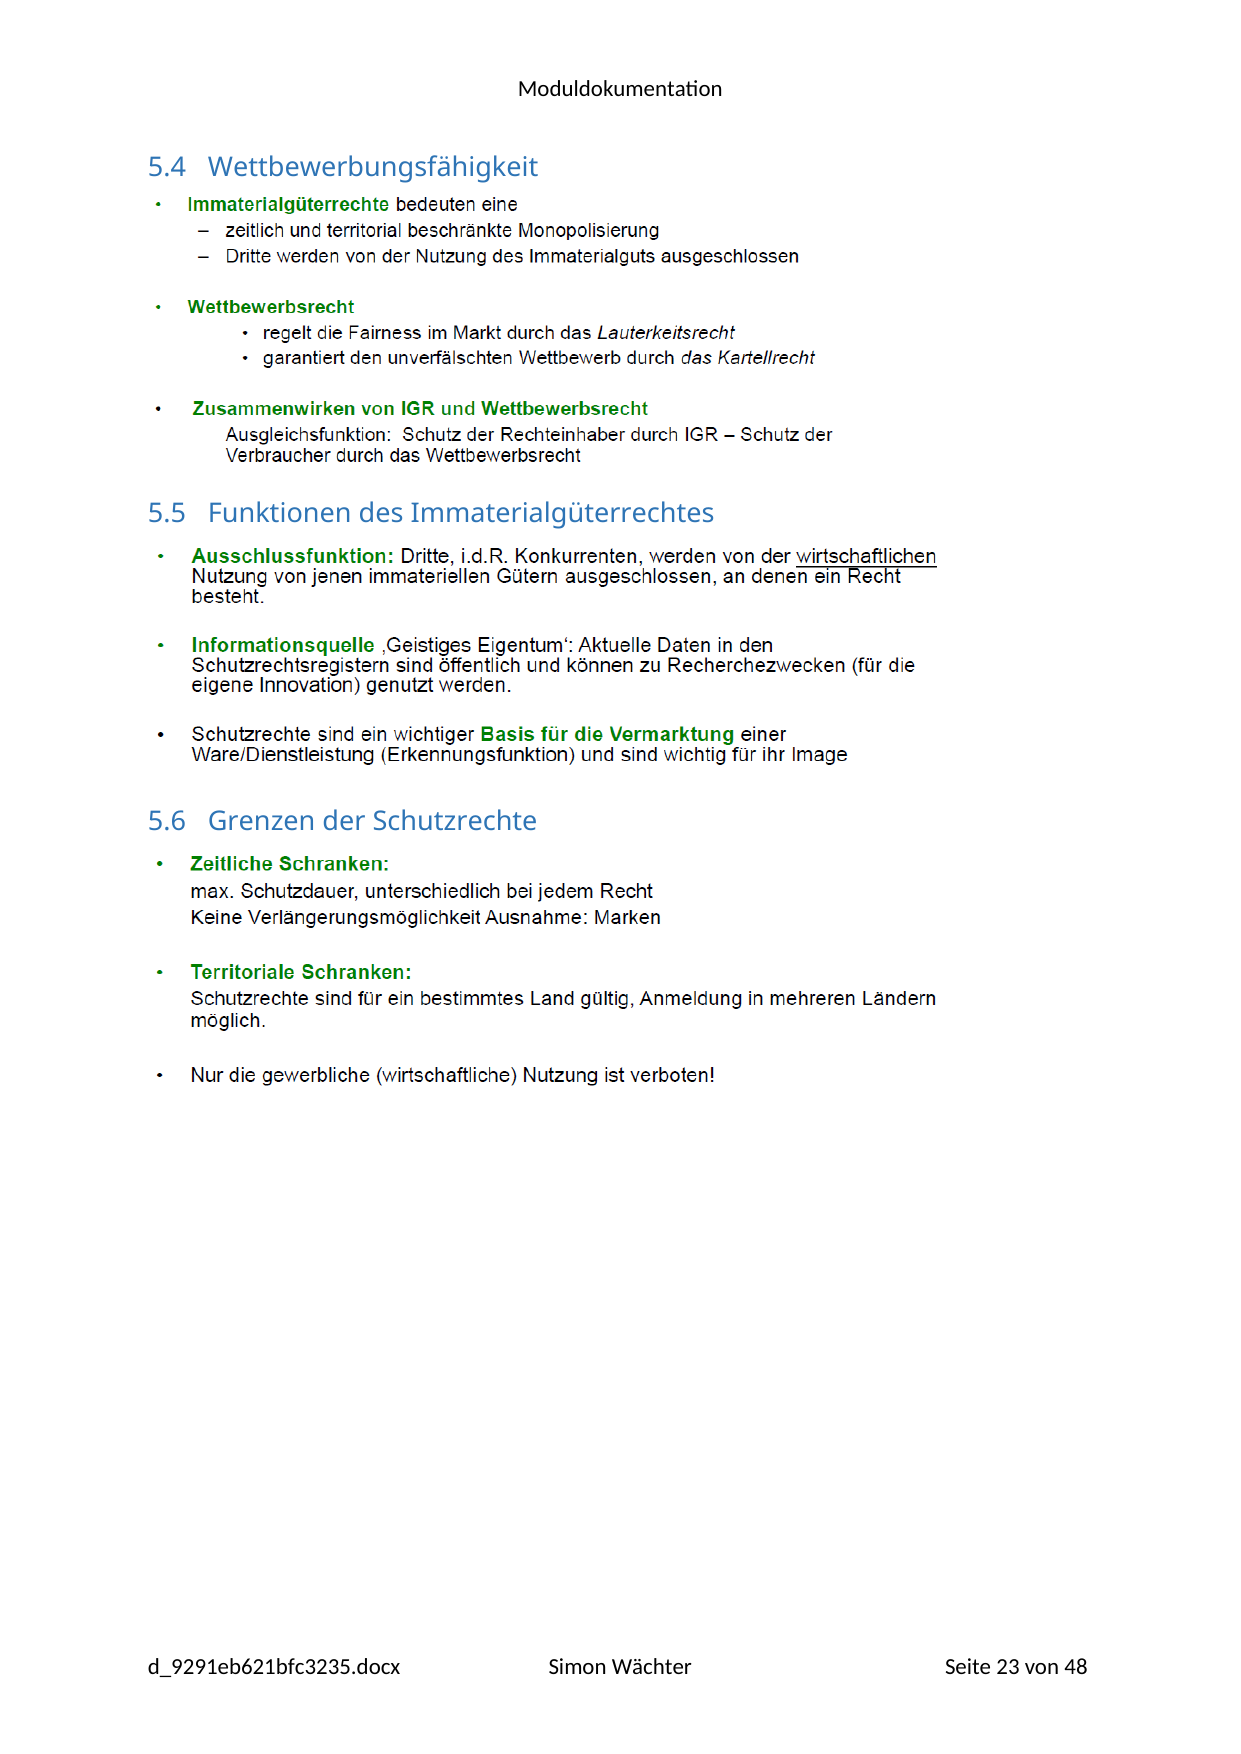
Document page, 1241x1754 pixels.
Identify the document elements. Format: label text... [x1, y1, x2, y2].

subtitle Funktionen des Immaterialgüterrechtes [148, 494, 1093, 531]
subtitle Grenzen der Schutzrechte [148, 801, 1093, 838]
picture [147, 187, 849, 476]
subtitle Wettbewerbungsfähigkeit [148, 148, 1093, 184]
picture [147, 533, 955, 783]
picture [147, 840, 950, 1096]
